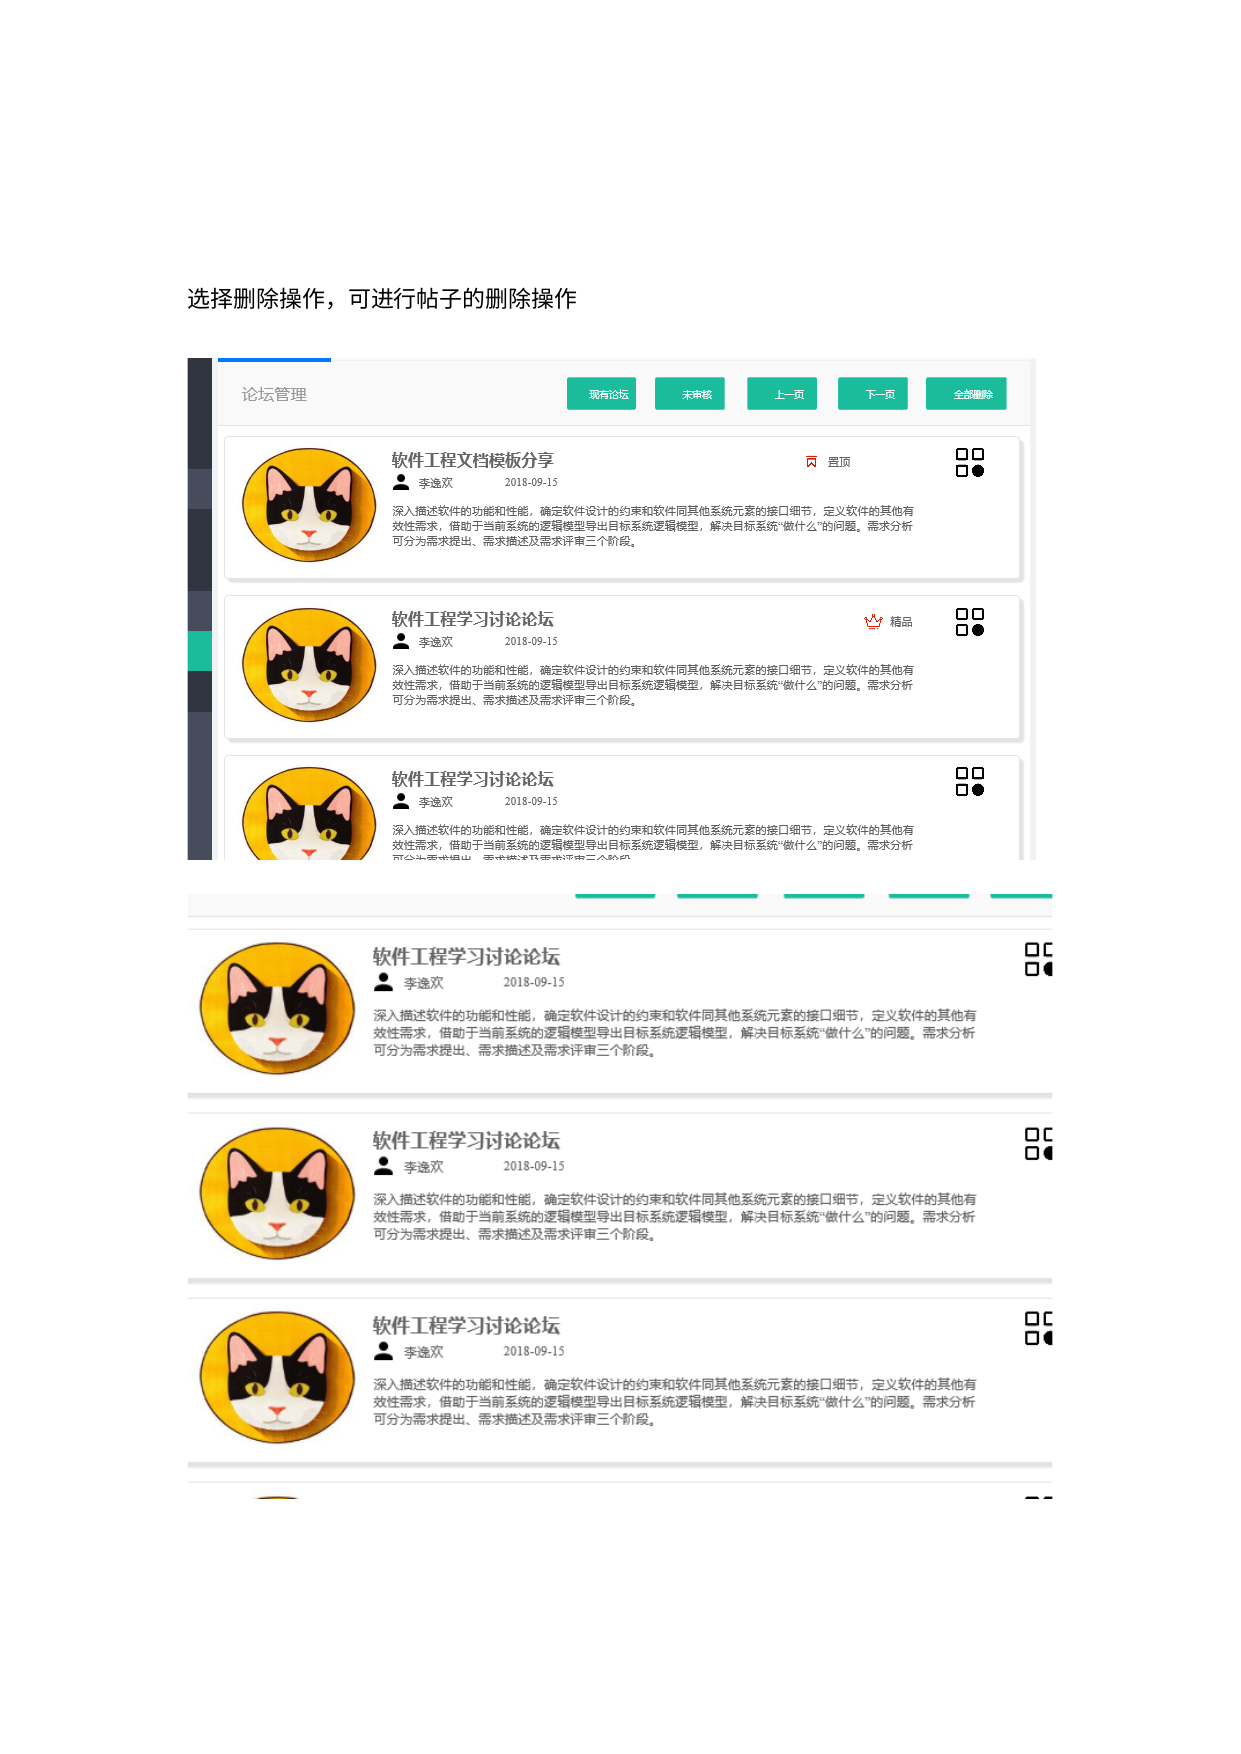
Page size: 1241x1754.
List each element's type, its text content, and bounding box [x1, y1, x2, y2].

text 选择删除操作，可进行帖子的删除操作 [187, 265, 1053, 330]
picture [187, 894, 1053, 1499]
picture [187, 358, 1053, 860]
